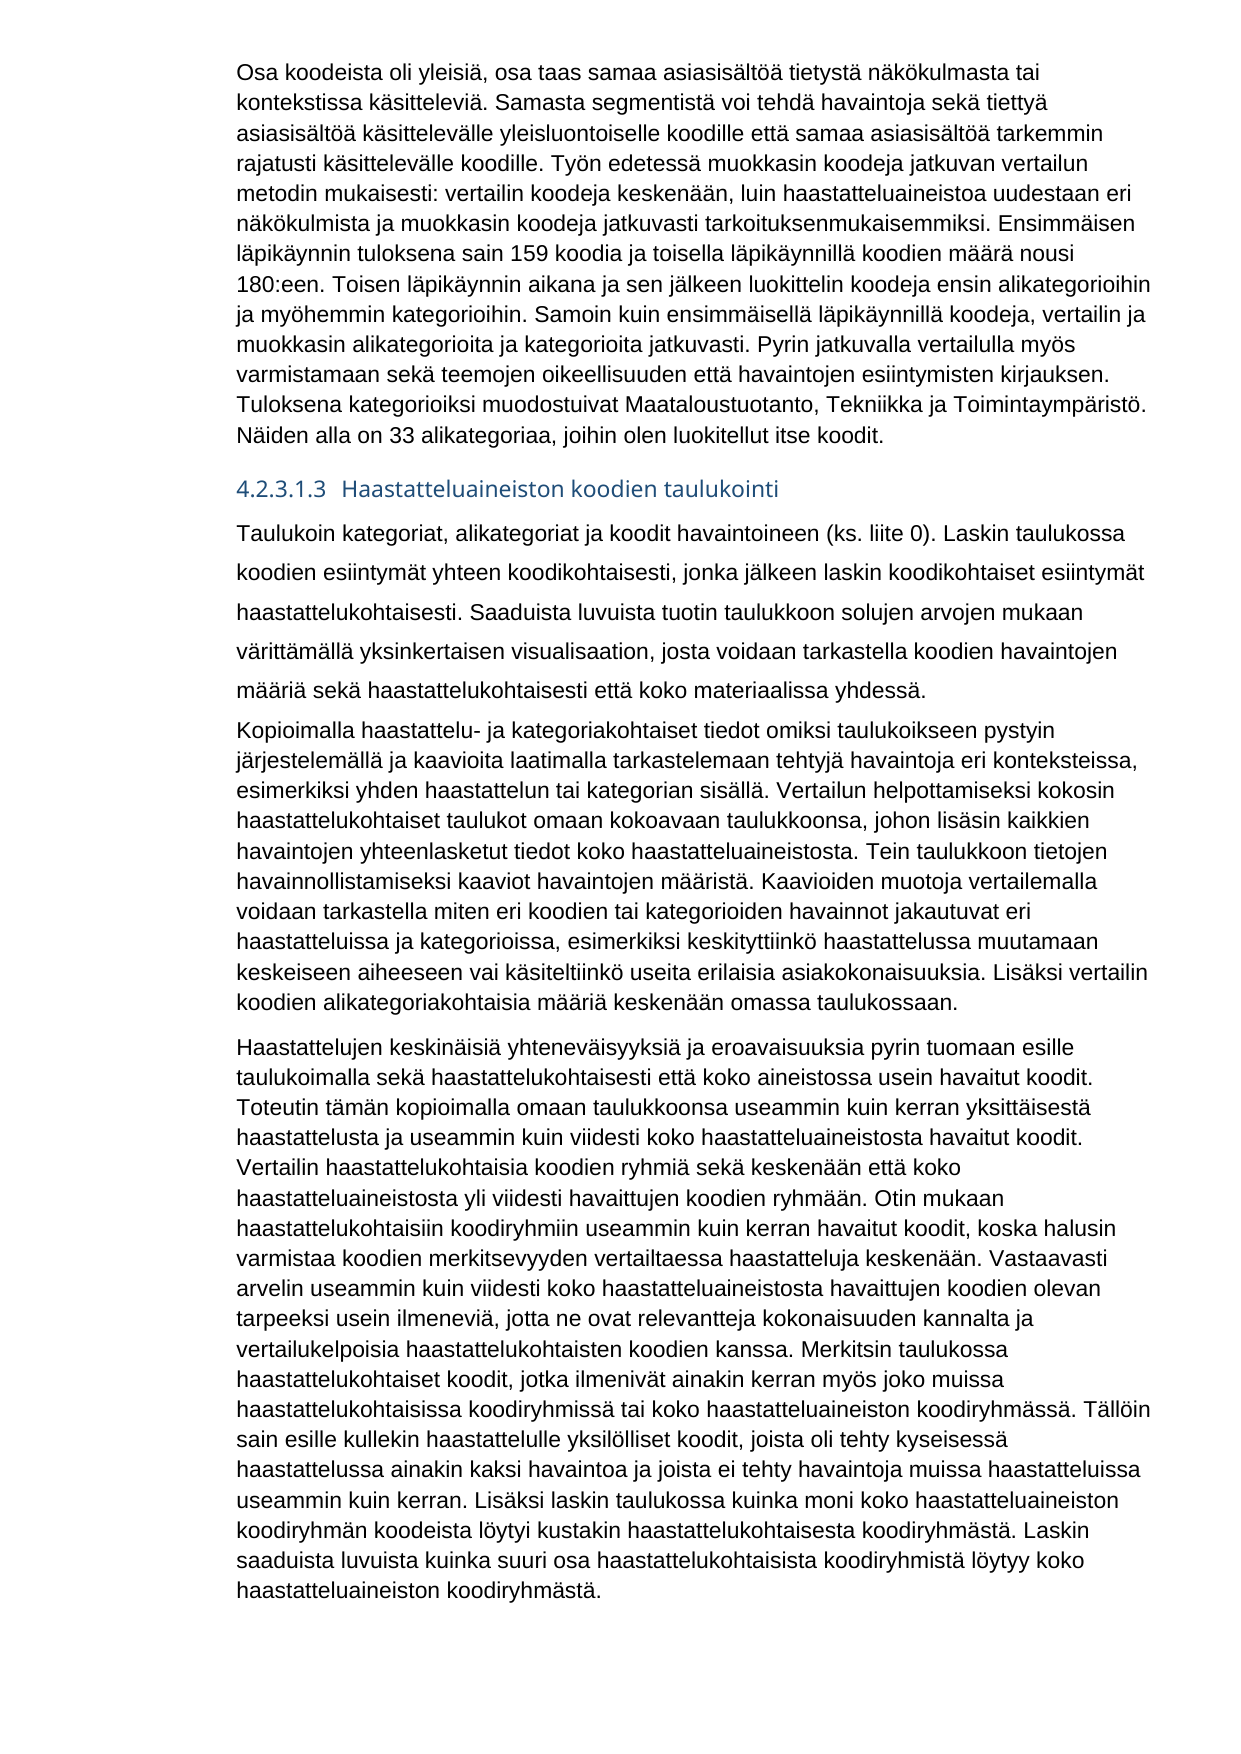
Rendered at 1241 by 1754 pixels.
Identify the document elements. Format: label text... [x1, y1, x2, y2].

subtitle Haastatteluaineiston koodien taulukointi [236, 473, 1152, 504]
text Haastattelujen keskinäisiä yhteneväisyyksiä ja eroavaisuuksia pyrin tuomaan esille taulukoimalla sekä haastattelukohtaisesti että koko aineistossa usein havaitut koodit. Toteutin tämän kopioimalla omaan taulukkoonsa useammin kuin kerran yksittäisestä haastattelusta ja useammin kuin viidesti koko haastatteluaineistosta havaitut koodit. Vertailin haastattelukohtaisia koodien ryhmiä sekä keskenään että koko haastatteluaineistosta yli viidesti havaittujen koodien ryhmään. Otin mukaan haastattelukohtaisiin koodiryhmiin useammin kuin kerran havaitut koodit, koska halusin varmistaa koodien merkitsevyyden vertailtaessa haastatteluja keskenään. Vastaavasti arvelin useammin kuin viidesti koko haastatteluaineistosta havaittujen koodien olevan tarpeeksi usein ilmeneviä, jotta ne ovat relevantteja kokonaisuuden kannalta ja vertailukelpoisia haastattelukohtaisten koodien kanssa. Merkitsin taulukossa haastattelukohtaiset koodit, jotka ilmenivät ainakin kerran myös joko muissa haastattelukohtaisissa koodiryhmissä tai koko haastatteluaineiston koodiryhmässä. Tällöin sain esille kullekin haastattelulle yksilölliset koodit, joista oli tehty kyseisessä haastattelussa ainakin kaksi havaintoa ja joista ei tehty havaintoja muissa haastatteluissa useammin kuin kerran. Lisäksi laskin taulukossa kuinka moni koko haastatteluaineiston koodiryhmän koodeista löytyi kustakin haastattelukohtaisesta koodiryhmästä. Laskin saaduista luvuista kuinka suuri osa haastattelukohtaisista koodiryhmistä löytyy koko haastatteluaineiston koodiryhmästä. [236, 1033, 1152, 1604]
text Kopioimalla haastattelu- ja kategoriakohtaiset tiedot omiksi taulukoikseen pystyin järjestelemällä ja kaavioita laatimalla tarkastelemaan tehtyjä havaintoja eri konteksteissa, esimerkiksi yhden haastattelun tai kategorian sisällä. Vertailun helpottamiseksi kokosin haastattelukohtaiset taulukot omaan kokoavaan taulukkoonsa, johon lisäsin kaikkien havaintojen yhteenlasketut tiedot koko haastatteluaineistosta. Tein taulukkoon tietojen havainnollistamiseksi kaaviot havaintojen määristä. Kaavioiden muotoja vertailemalla voidaan tarkastella miten eri koodien tai kategorioiden havainnot jakautuvat eri haastatteluissa ja kategorioissa, esimerkiksi keskityttiinkö haastattelussa muutamaan keskeiseen aiheeseen vai käsiteltiinkö useita erilaisia asiakokonaisuuksia. Lisäksi vertailin koodien alikategoriakohtaisia määriä keskenään omassa taulukossaan. [236, 717, 1152, 1015]
text Osa koodeista oli yleisiä, osa taas samaa asiasisältöä tietystä näkökulmasta tai kontekstissa käsitteleviä. Samasta segmentistä voi tehdä havaintoja sekä tiettyä asiasisältöä käsittelevälle yleisluontoiselle koodille että samaa asiasisältöä tarkemmin rajatusti käsittelevälle koodille. Työn edetessä muokkasin koodeja jatkuvan vertailun metodin mukaisesti: vertailin koodeja keskenään, luin haastatteluaineistoa uudestaan eri näkökulmista ja muokkasin koodeja jatkuvasti tarkoituksenmukaisemmiksi. Ensimmäisen läpikäynnin tuloksena sain 159 koodia ja toisella läpikäynnillä koodien määrä nousi 180:een. Toisen läpikäynnin aikana ja sen jälkeen luokittelin koodeja ensin alikategorioihin ja myöhemmin kategorioihin. Samoin kuin ensimmäisellä läpikäynnillä koodeja, vertailin ja muokkasin alikategorioita ja kategorioita jatkuvasti. Pyrin jatkuvalla vertailulla myös varmistamaan sekä teemojen oikeellisuuden että havaintojen esiintymisten kirjauksen. Tuloksena kategorioiksi muodostuivat Maataloustuotanto, Tekniikka ja Toimintaympäristö. Näiden alla on 33 alikategoriaa, joihin olen luokitellut itse koodit. [236, 59, 1152, 448]
